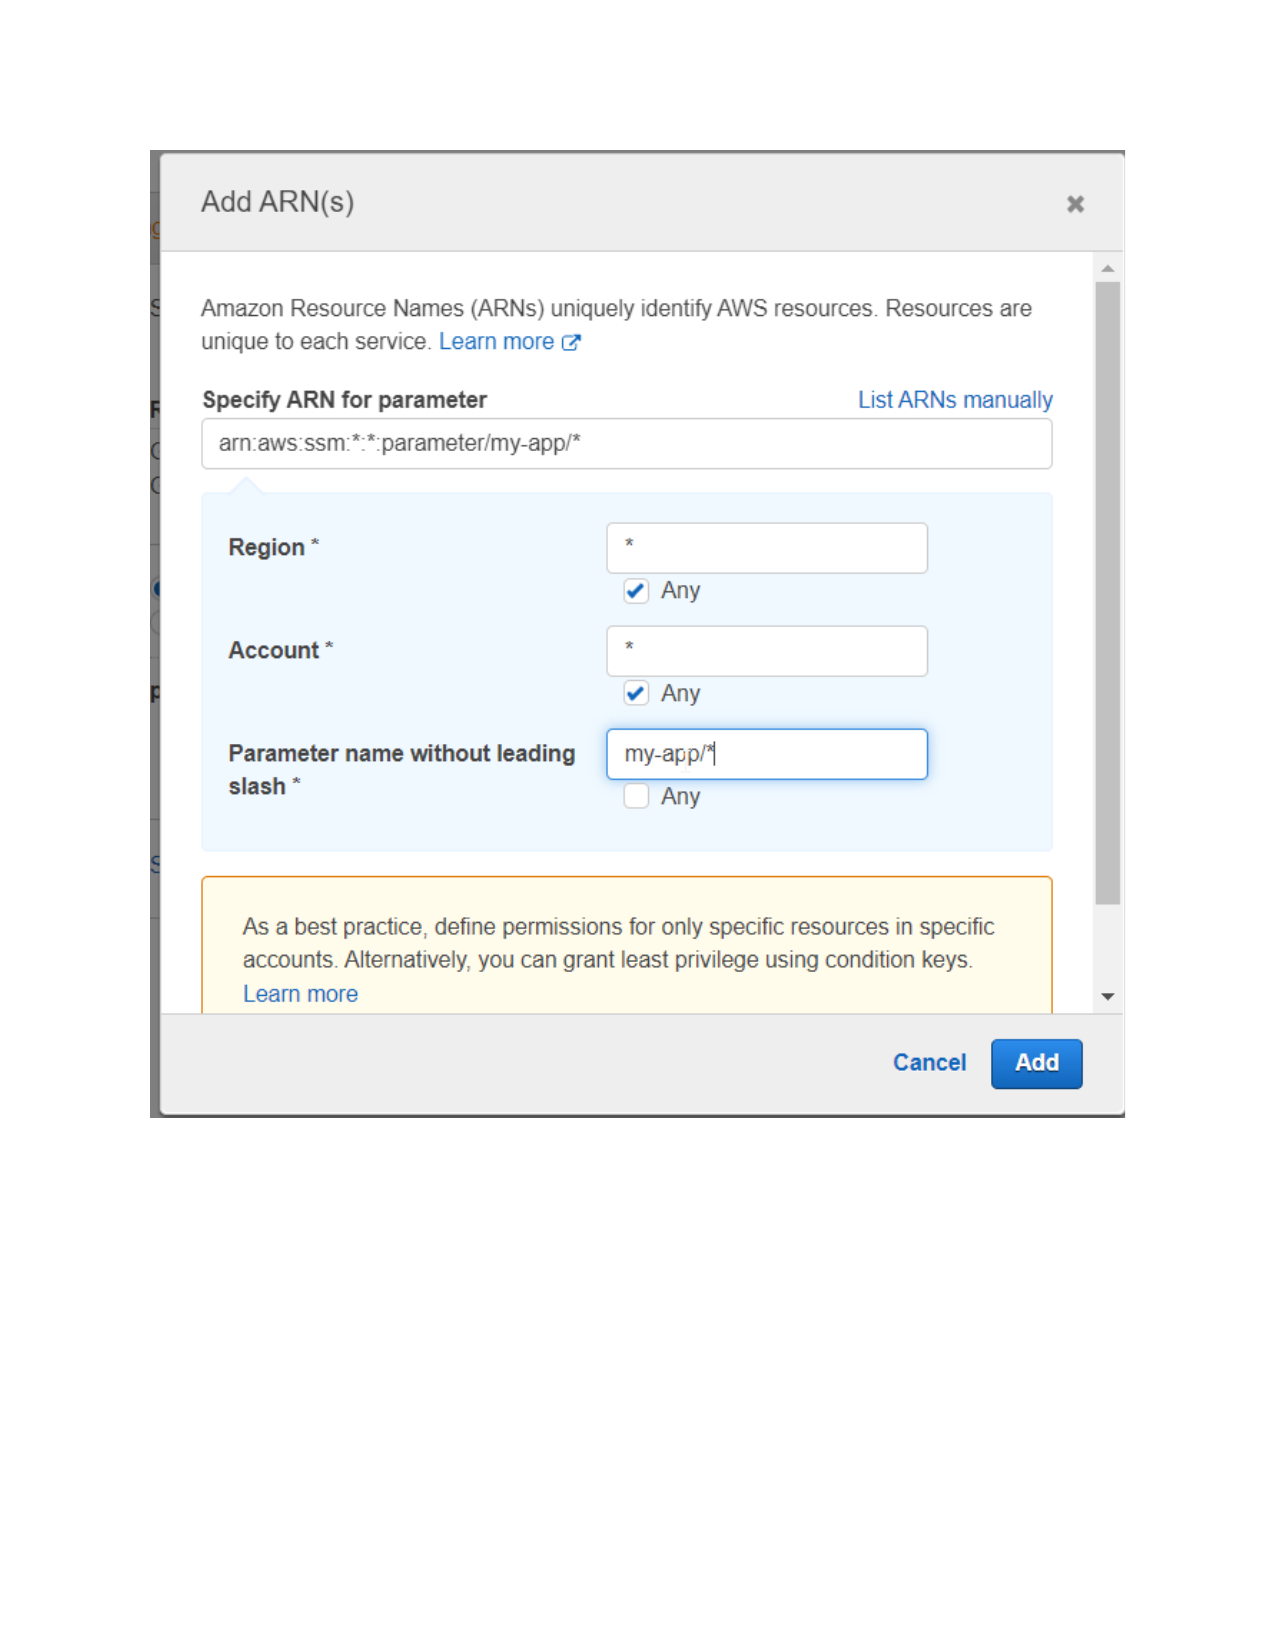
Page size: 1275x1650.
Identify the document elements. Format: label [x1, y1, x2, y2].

picture [150, 150, 1125, 1118]
